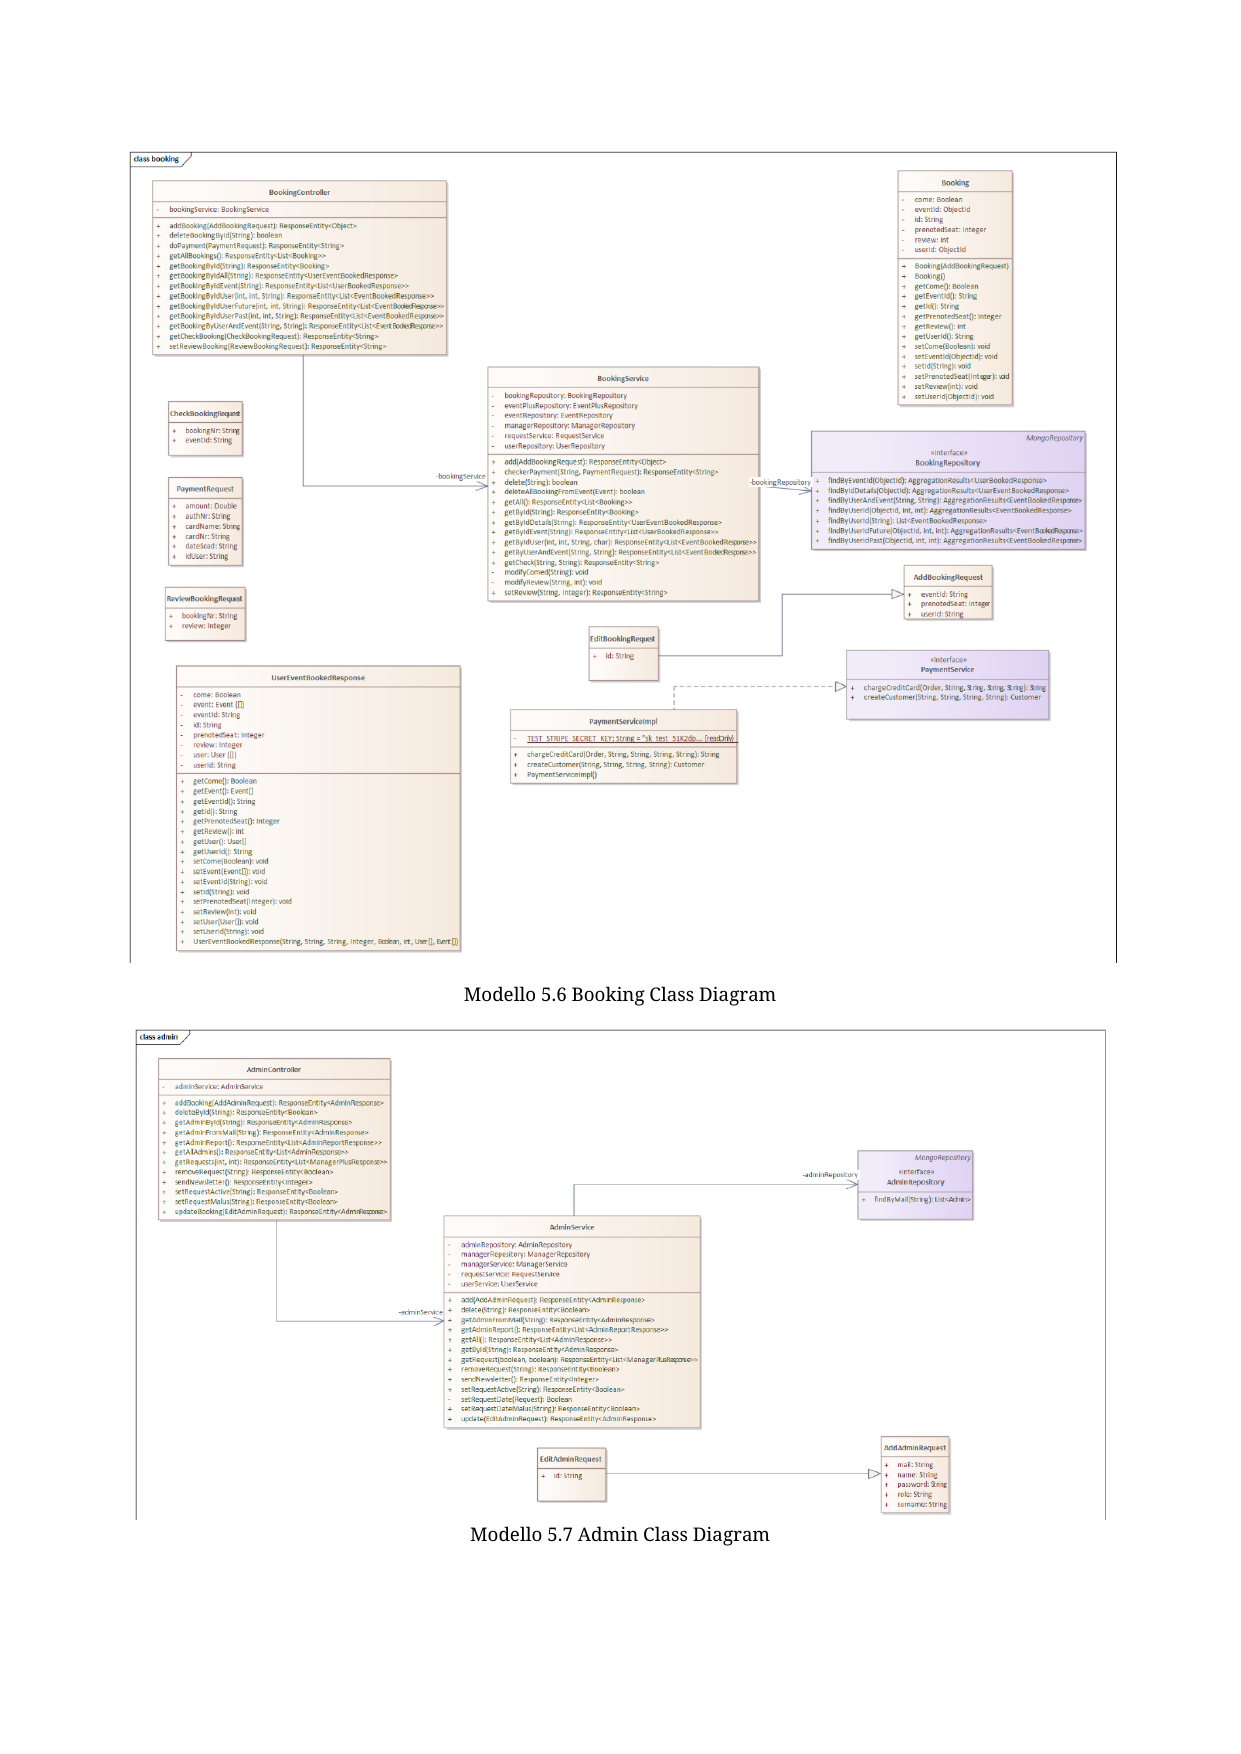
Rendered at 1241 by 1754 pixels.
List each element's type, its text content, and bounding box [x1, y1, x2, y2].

text Modello 5.6 Booking Class Diagram [118, 981, 1122, 1007]
picture [125, 147, 1119, 963]
picture [132, 1025, 1109, 1520]
